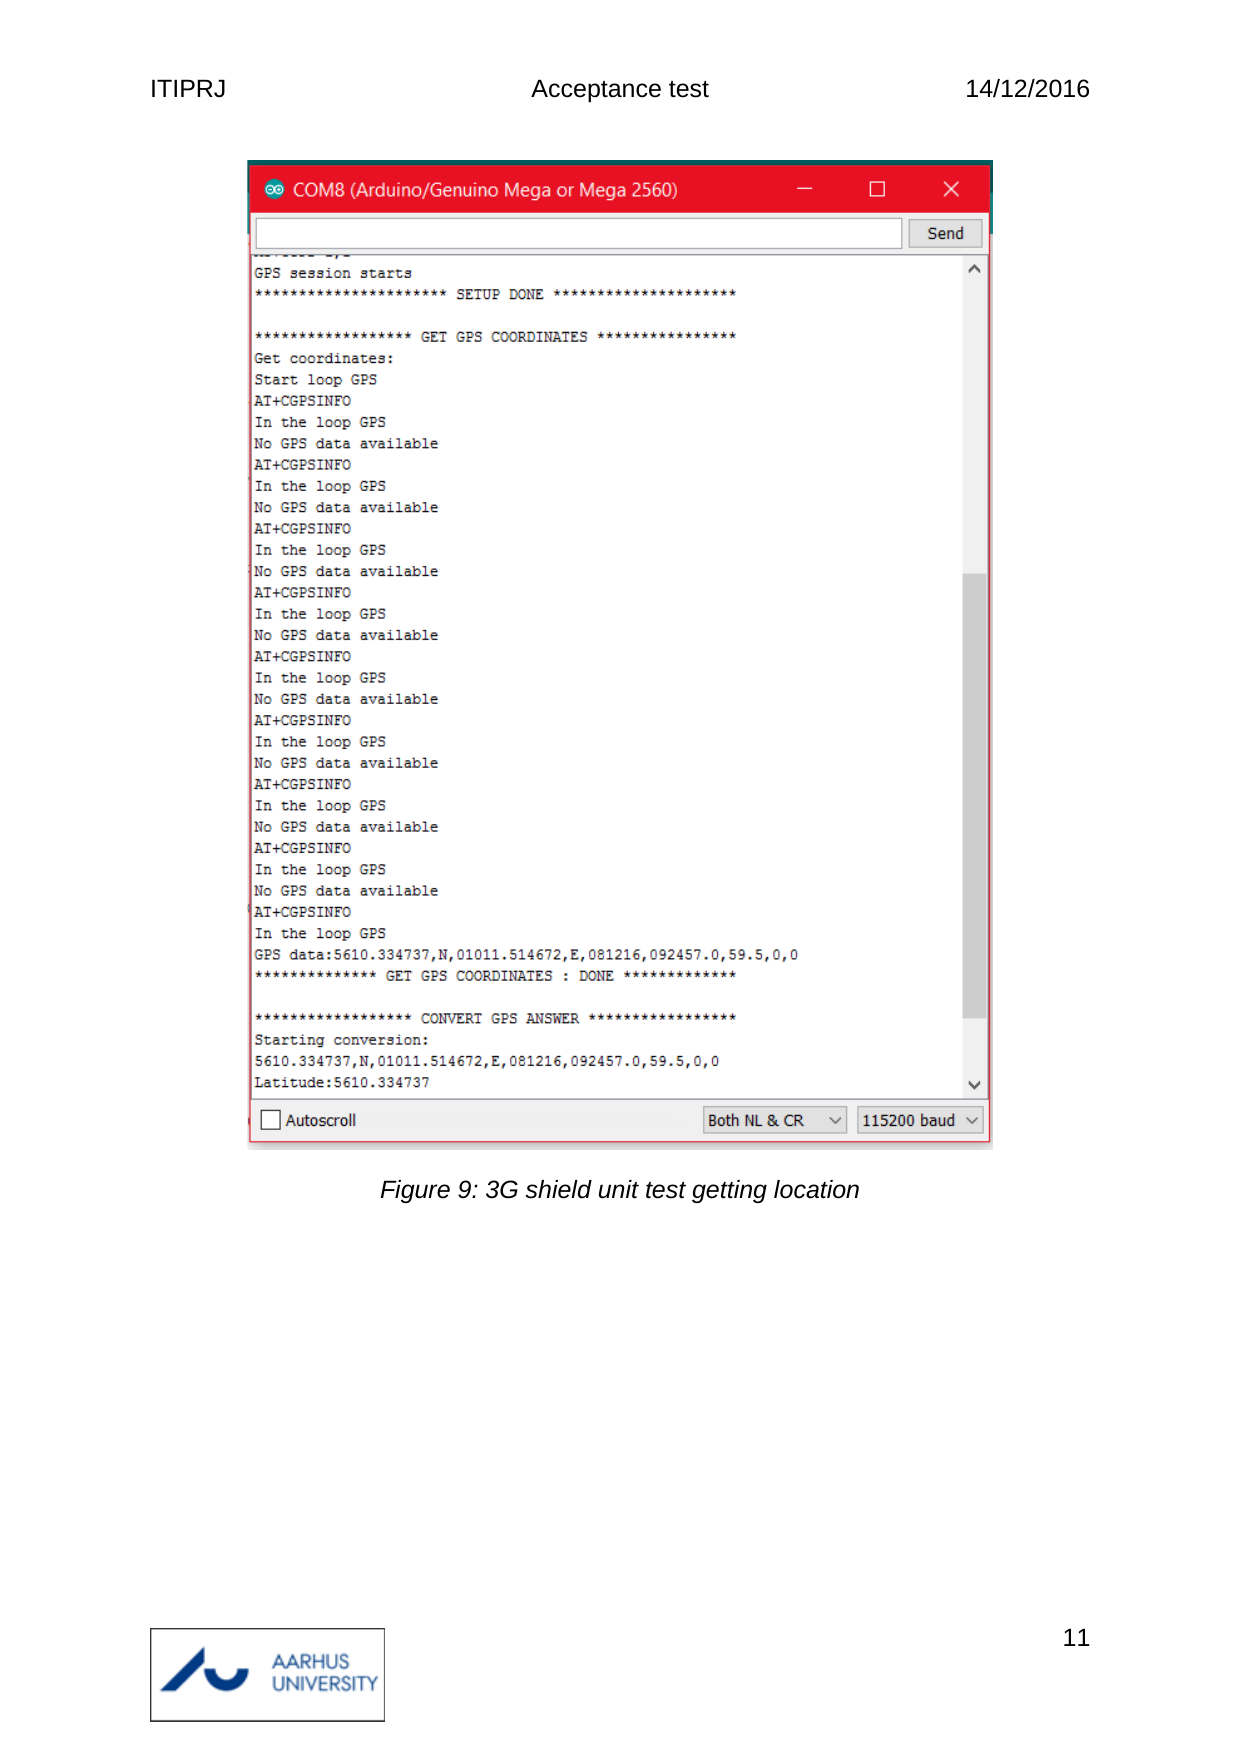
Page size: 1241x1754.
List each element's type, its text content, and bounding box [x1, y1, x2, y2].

picture [247, 160, 993, 1150]
text Figure 9: 3G shield unit test getting location [150, 1175, 1090, 1203]
picture [150, 1628, 385, 1722]
